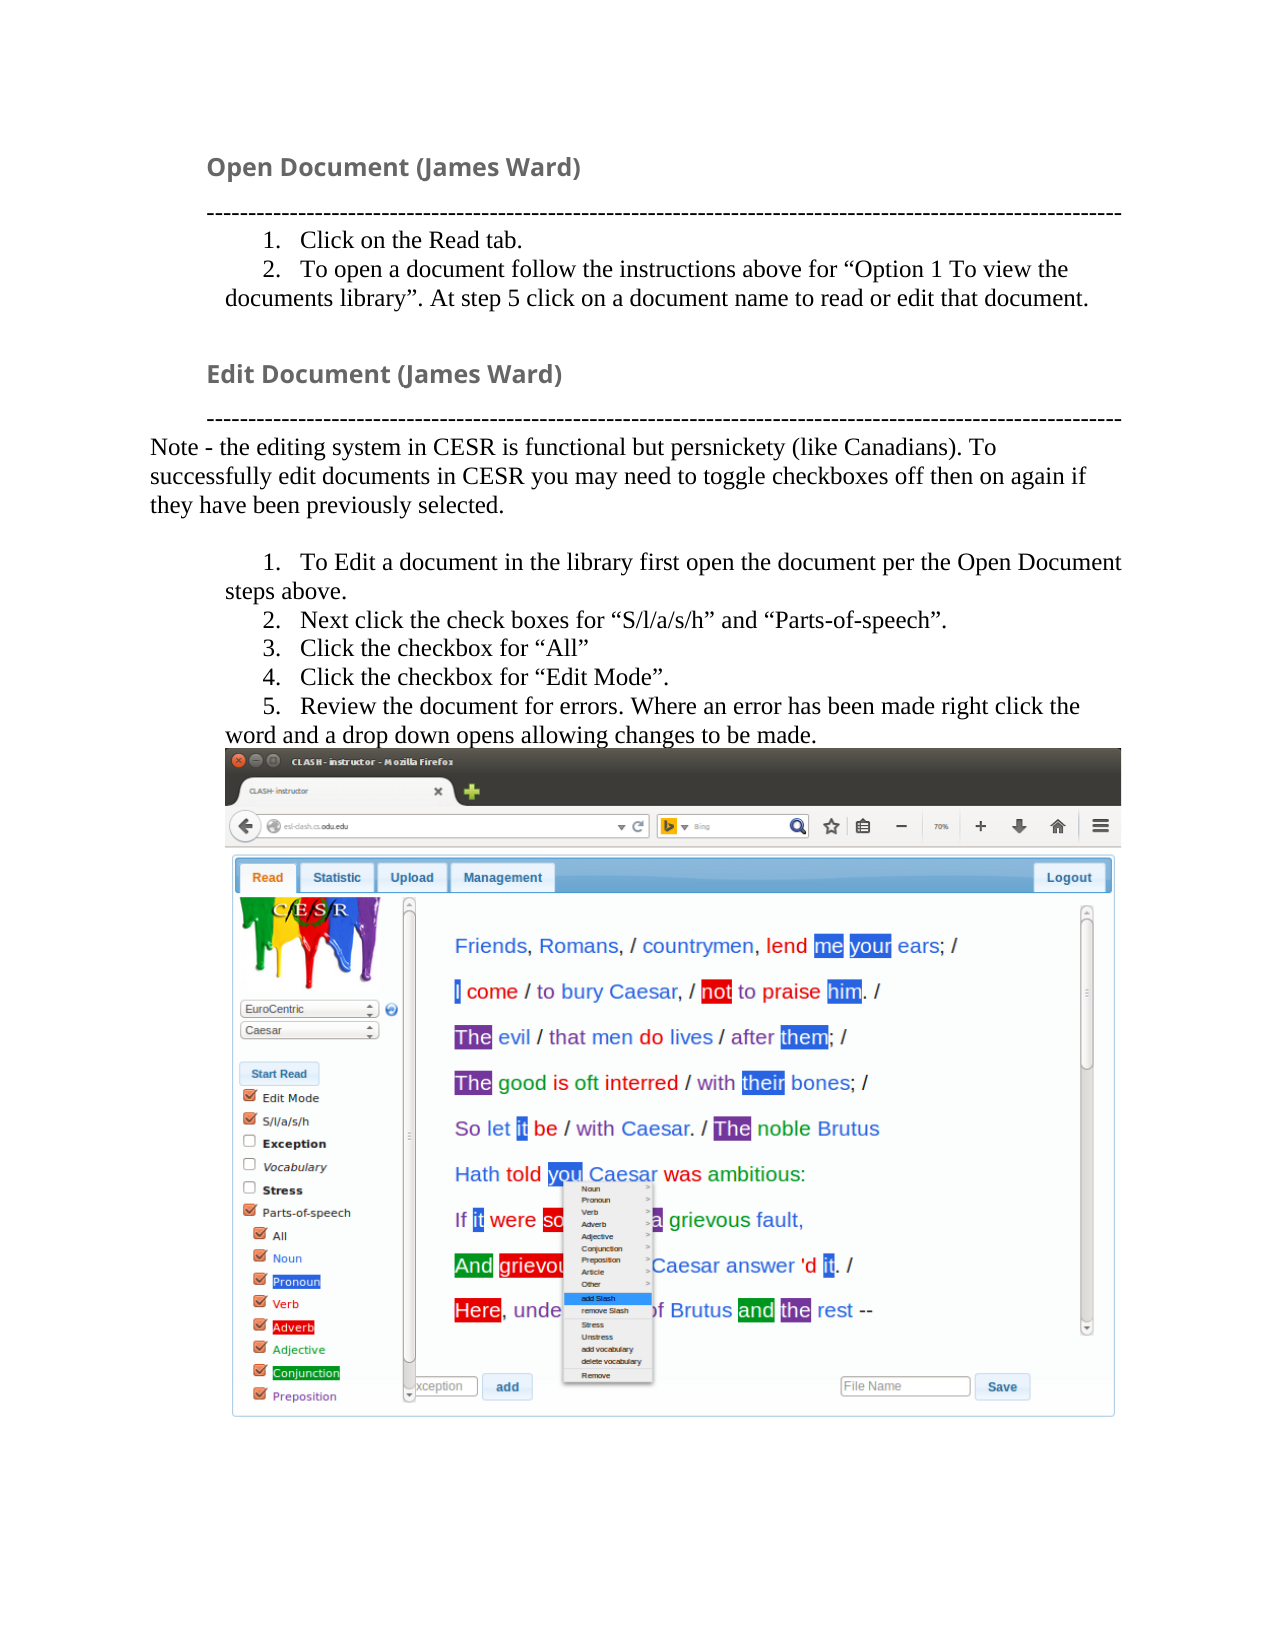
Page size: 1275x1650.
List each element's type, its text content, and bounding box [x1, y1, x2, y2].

list To open a document follow the instructions above for “Option 1 To view the documents library”. At step 5 click on a document name to read or edit that document. [225, 254, 1125, 312]
list Next click the check boxes for “S/l/a/s/h” and “Parts-of-speech”. [225, 605, 1125, 633]
text Note - the editing system in CESR is functional but persnickety (like Canadians). To successfully edit documents in CESR you may need to toggle checkboxes off then on again if they have been previously selected. [150, 432, 1125, 518]
text -------------------------------------------------------------------------------------------------------------- [150, 197, 1125, 225]
list Click on the Read tab. [225, 225, 1125, 254]
list To Edit a document in the library first open the document per the Open Document steps above. [225, 547, 1125, 605]
picture [225, 748, 1122, 1432]
list Click the checkbox for “Edit Mode”. [225, 662, 1125, 691]
text -------------------------------------------------------------------------------------------------------------- [150, 403, 1125, 432]
list Click the checkbox for “All” [225, 633, 1125, 662]
subtitle Open Document (James Ward) [150, 150, 1125, 184]
subtitle Edit Document (James Ward) [150, 357, 1125, 391]
